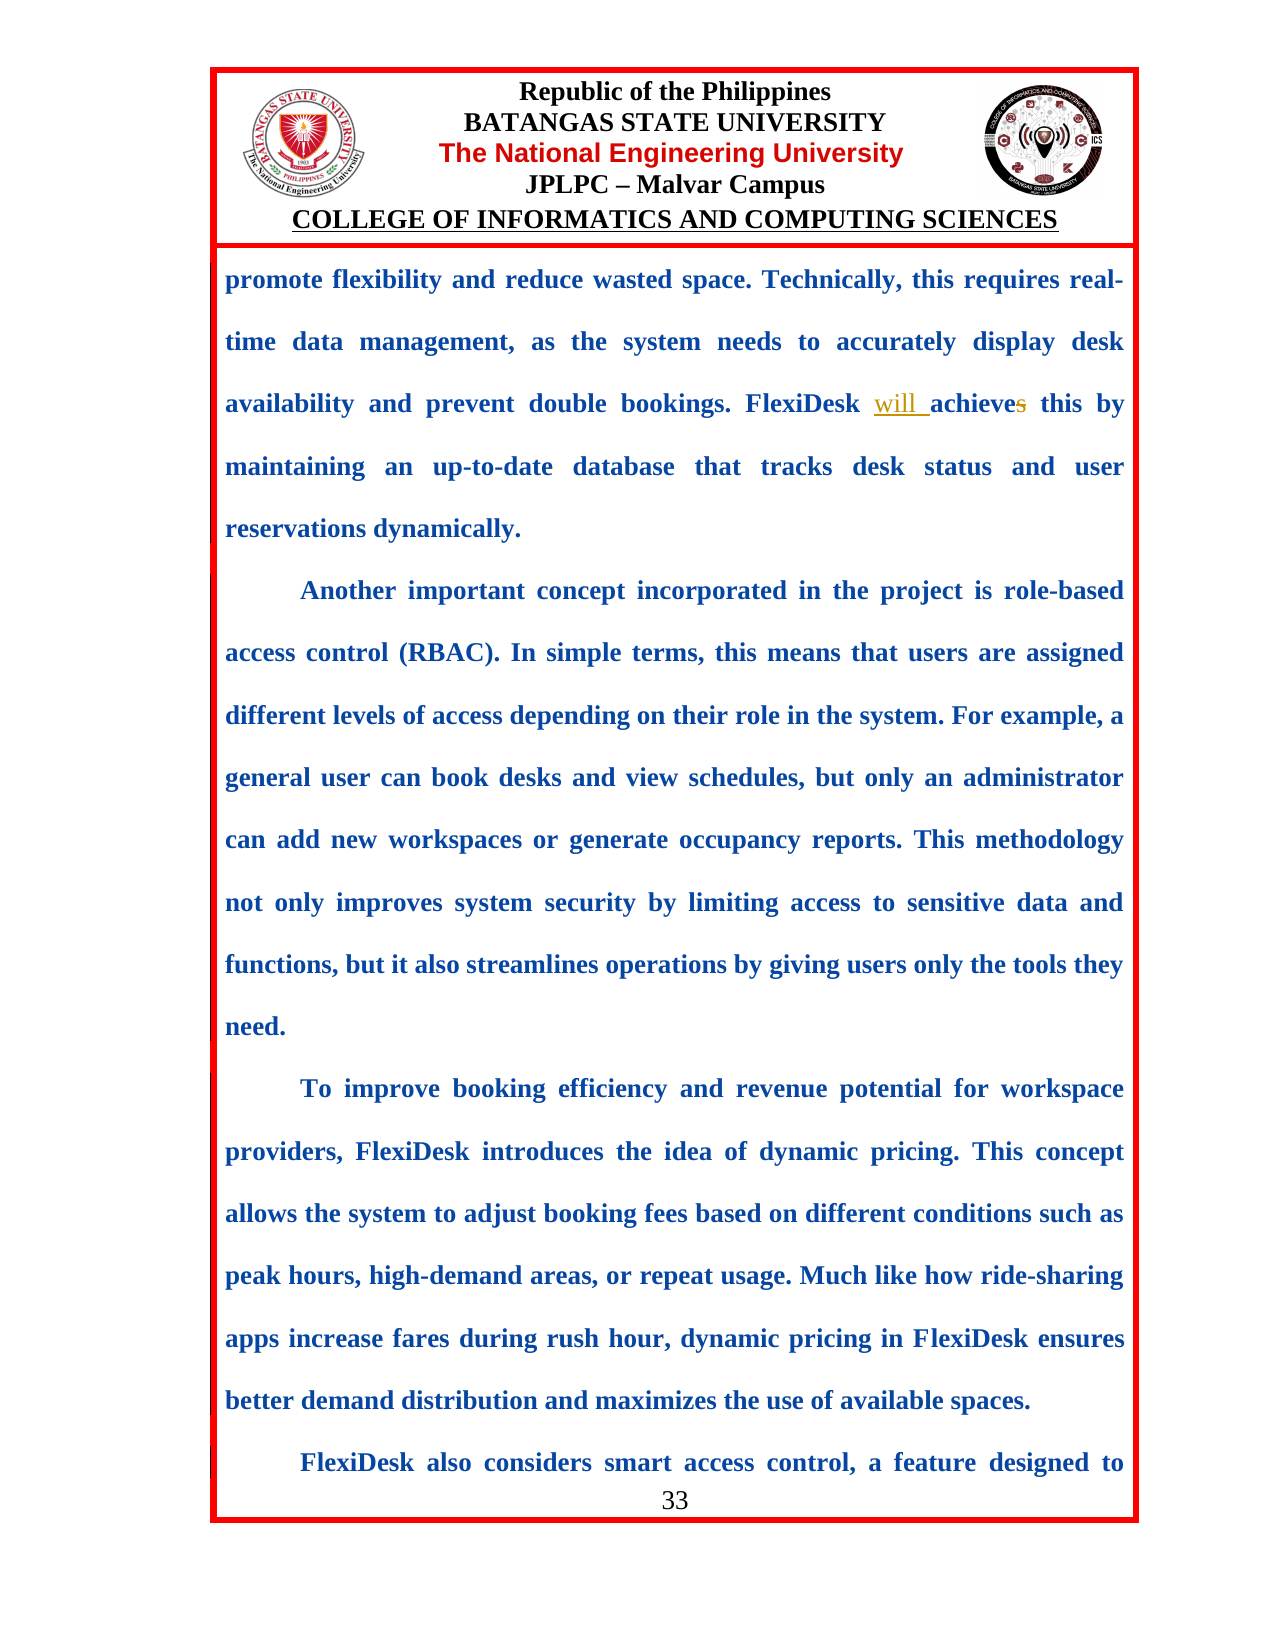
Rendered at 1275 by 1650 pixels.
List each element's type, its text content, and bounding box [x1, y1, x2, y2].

picture [981, 82, 1105, 199]
text Another important concept incorporated in the project is role-based access control (RBAC). In simple terms, this means that users are assigned different levels of access depending on their role in the system. For example, a general user can book desks and view schedules, but only an administrator can add new workspaces or generate occupancy reports. This methodology not only improves system security by limiting access to sensitive data and functions, but it also streamlines operations by giving users only the tools they need. [225, 574, 1125, 1041]
text To improve booking efficiency and revenue potential for workspace providers, FlexiDesk introduces the idea of dynamic pricing. This concept allows the system to adjust booking fees based on different conditions such as peak hours, high-demand areas, or repeat usage. Much like how ride-sharing apps increase fares during rush hour, dynamic pricing in FlexiDesk ensures better demand distribution and maximizes the use of available spaces. [225, 1073, 1125, 1415]
picture [242, 89, 366, 199]
